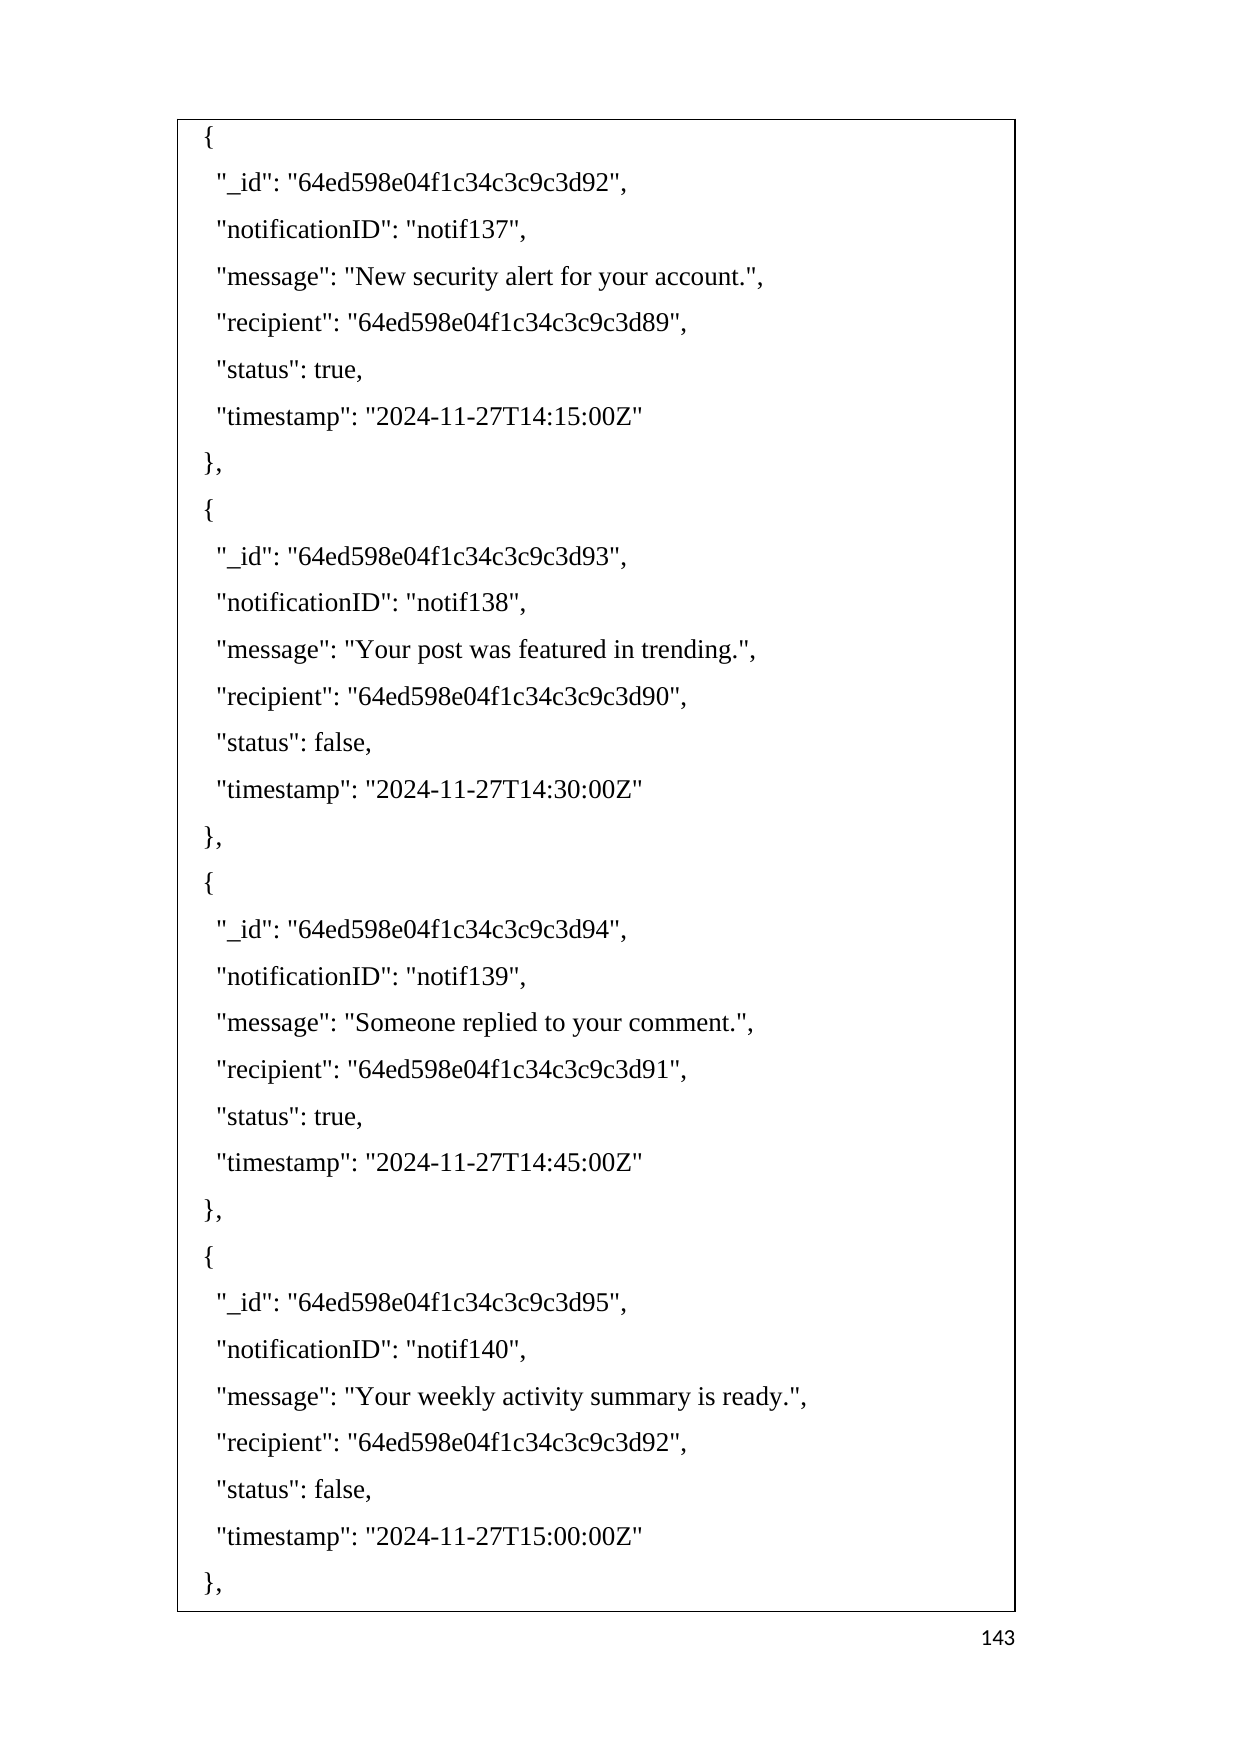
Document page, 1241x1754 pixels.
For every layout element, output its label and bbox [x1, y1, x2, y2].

table_header [178, 120, 1014, 1611]
